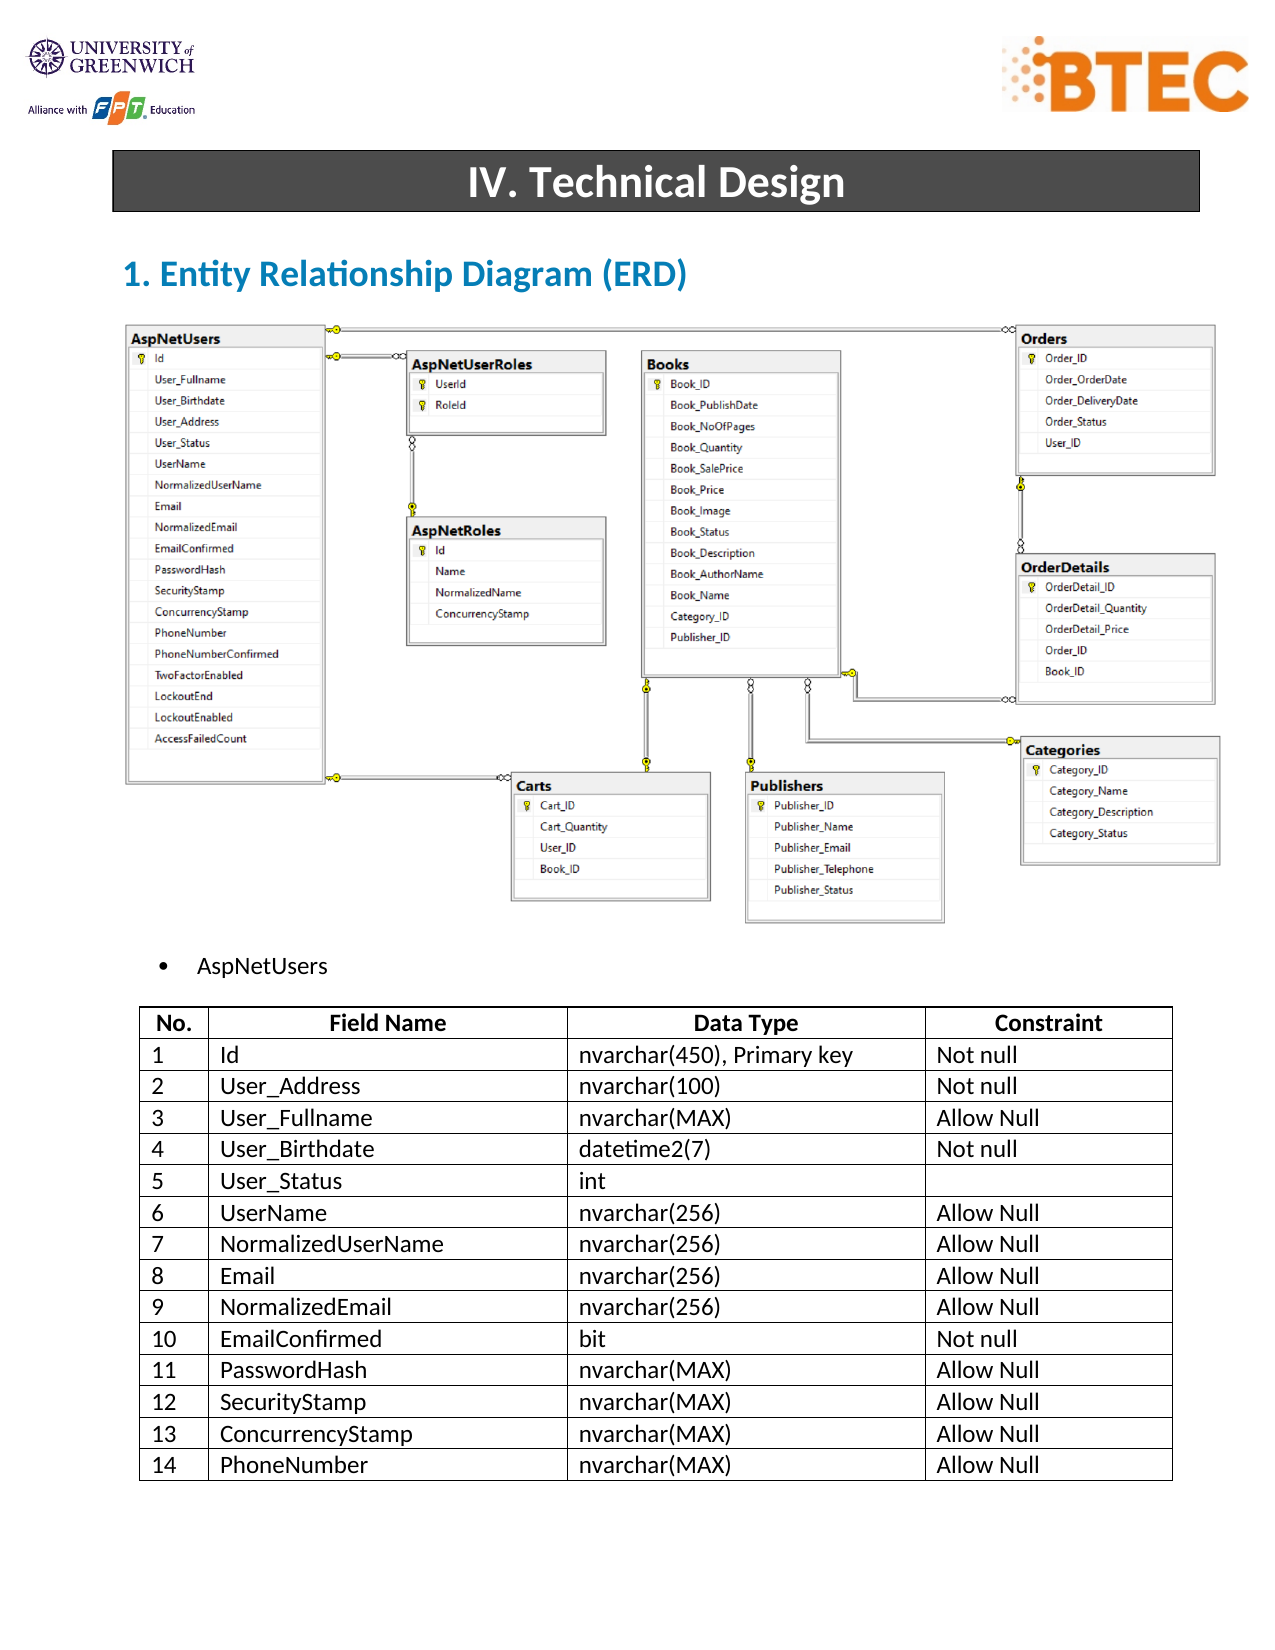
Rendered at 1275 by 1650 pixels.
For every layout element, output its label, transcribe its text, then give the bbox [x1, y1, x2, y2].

subtitle 1. Entity Relationship Diagram (ERD) [122, 250, 1191, 296]
table_cell UserName [209, 1197, 567, 1227]
table_cell 6 [140, 1197, 208, 1227]
table_cell Allow Null [926, 1291, 1172, 1322]
table_cell Allow Null [926, 1228, 1172, 1259]
subtitle IV. Technical Design [114, 151, 1199, 211]
table_cell bit [568, 1323, 925, 1353]
table_cell 2 [140, 1071, 208, 1101]
table_cell 9 [140, 1291, 208, 1322]
table_cell Allow Null [926, 1355, 1172, 1385]
table_cell SecurityStamp [209, 1386, 567, 1417]
table_cell nvarchar(256) [568, 1228, 925, 1259]
table_cell nvarchar(256) [568, 1197, 925, 1227]
table_cell nvarchar(256) [568, 1260, 925, 1290]
table_cell datetime2(7) [568, 1134, 925, 1164]
table_cell User_Address [209, 1071, 567, 1101]
table_cell Not null [926, 1134, 1172, 1164]
table_cell PhoneNumber [209, 1449, 567, 1480]
table_cell nvarchar(MAX) [568, 1386, 925, 1417]
table_cell Allow Null [926, 1260, 1172, 1290]
table_cell Allow Null [926, 1197, 1172, 1227]
table_cell [926, 1165, 1172, 1196]
table_cell Allow Null [926, 1418, 1172, 1448]
table_cell 8 [140, 1260, 208, 1290]
table_cell 1 [140, 1039, 208, 1069]
table_cell nvarchar(MAX) [568, 1418, 925, 1448]
table_cell 11 [140, 1355, 208, 1385]
table_cell 3 [140, 1102, 208, 1133]
table_cell int [568, 1165, 925, 1196]
table_cell nvarchar(450), Primary key [568, 1039, 925, 1069]
table_cell 14 [140, 1449, 208, 1480]
table_cell 5 [140, 1165, 208, 1196]
table_cell 12 [140, 1386, 208, 1417]
table_cell Not null [926, 1323, 1172, 1353]
table_cell User_Birthdate [209, 1134, 567, 1164]
table_cell 13 [140, 1418, 208, 1448]
table_cell nvarchar(MAX) [568, 1102, 925, 1133]
picture [14, 25, 207, 136]
table_cell NormalizedUserName [209, 1228, 567, 1259]
picture [1001, 36, 1249, 112]
picture [121, 320, 1223, 926]
list AspNetUsers [159, 951, 1191, 981]
table_cell nvarchar(100) [568, 1071, 925, 1101]
table_cell Id [209, 1039, 567, 1069]
table_cell nvarchar(256) [568, 1291, 925, 1322]
table_cell Not null [926, 1039, 1172, 1069]
table_cell User_Status [209, 1165, 567, 1196]
table_cell User_Fullname [209, 1102, 567, 1133]
table_cell Not null [926, 1071, 1172, 1101]
table_cell PasswordHash [209, 1355, 567, 1385]
table_cell EmailConfirmed [209, 1323, 567, 1353]
table_header Constraint [926, 1008, 1172, 1038]
table_header Field Name [209, 1008, 567, 1038]
table_cell NormalizedEmail [209, 1291, 567, 1322]
table_cell 10 [140, 1323, 208, 1353]
table_cell 7 [140, 1228, 208, 1259]
table_cell Allow Null [926, 1386, 1172, 1417]
table_cell nvarchar(MAX) [568, 1355, 925, 1385]
table_cell Allow Null [926, 1449, 1172, 1480]
table_cell Allow Null [926, 1102, 1172, 1133]
table_header Data Type [568, 1008, 925, 1038]
table_cell 4 [140, 1134, 208, 1164]
table_cell Email [209, 1260, 567, 1290]
table_cell ConcurrencyStamp [209, 1418, 567, 1448]
table_cell nvarchar(MAX) [568, 1449, 925, 1480]
table_header No. [140, 1008, 208, 1038]
